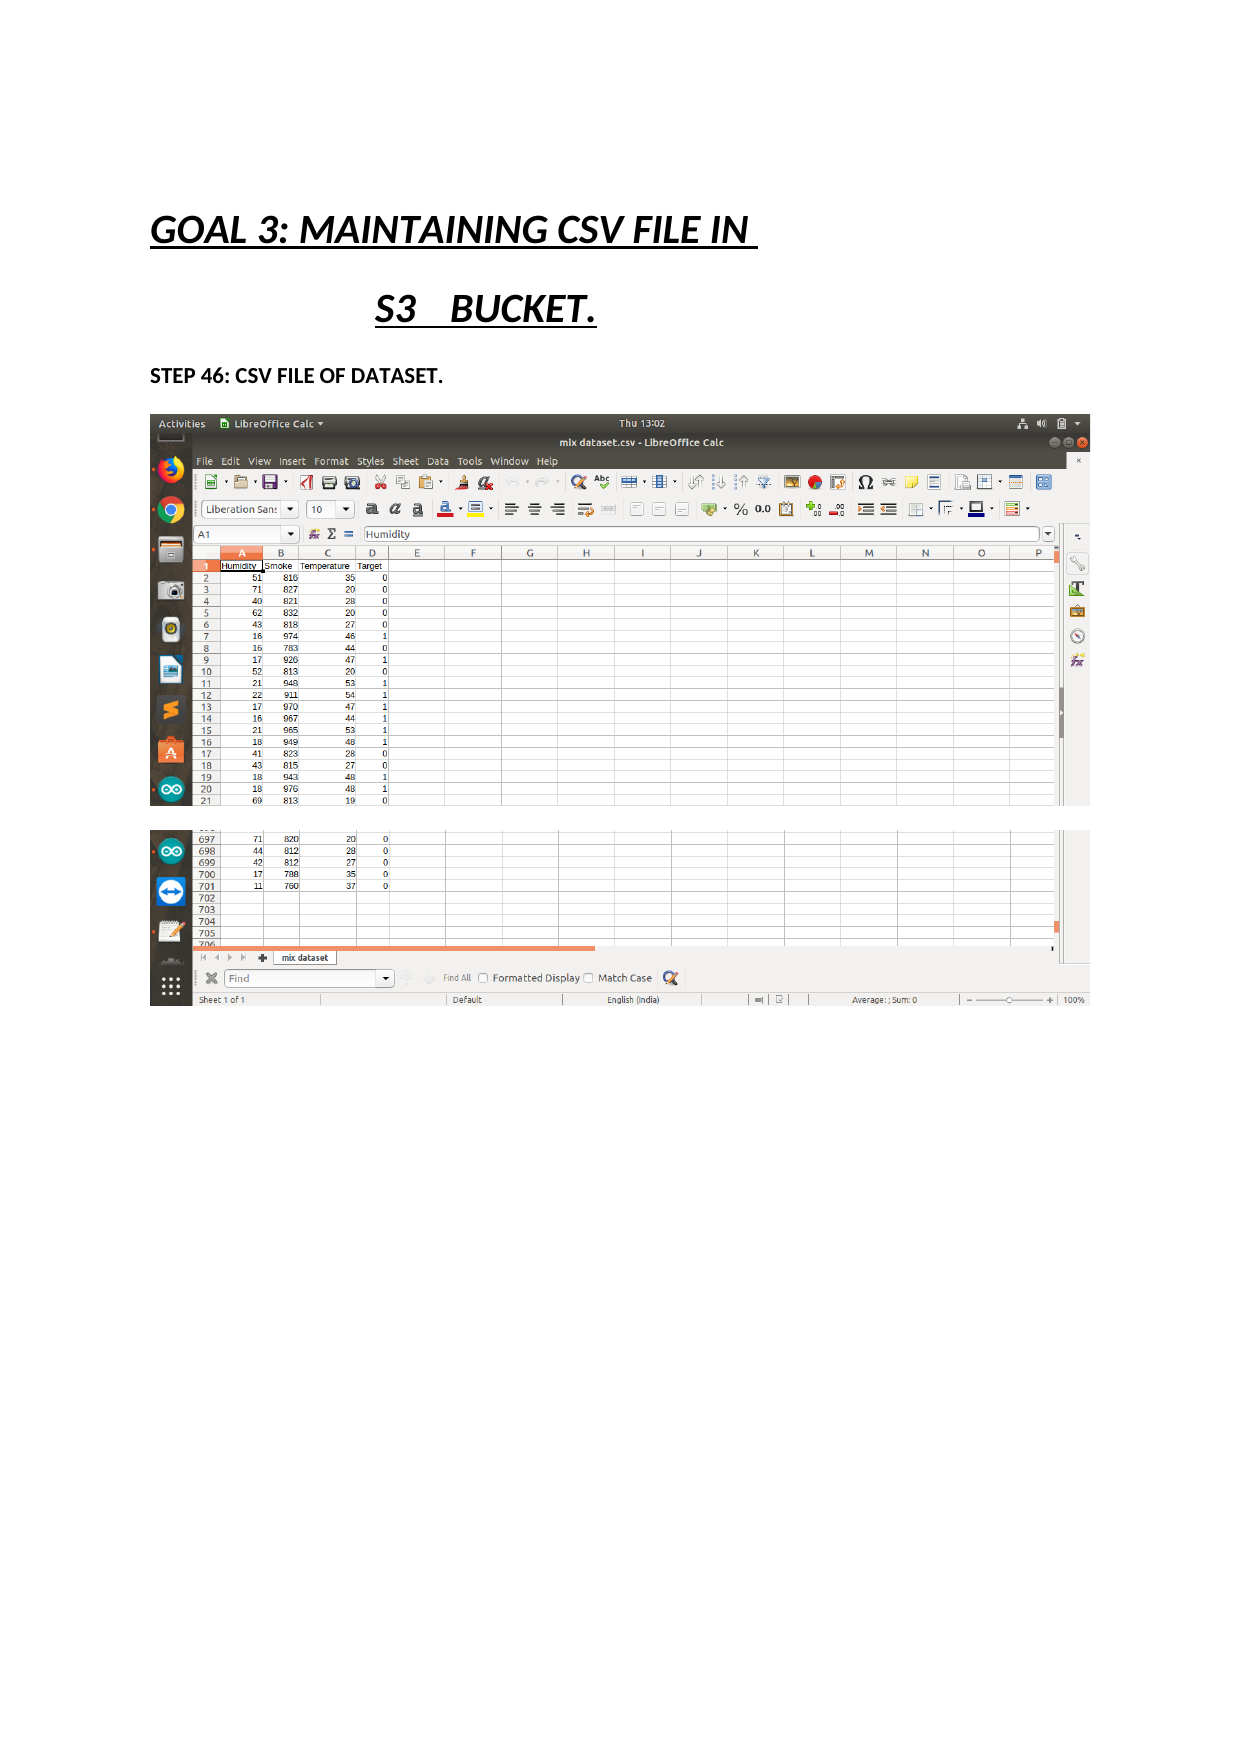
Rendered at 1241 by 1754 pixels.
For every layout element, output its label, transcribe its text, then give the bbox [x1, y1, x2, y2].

text S3 BUCKET. [150, 282, 1090, 333]
picture [150, 414, 1091, 806]
text GOAL 3: MAINTAINING CSV FILE IN [150, 203, 1090, 254]
text STEP 46: CSV FILE OF DATASET. [150, 362, 1090, 389]
picture [150, 830, 1091, 1006]
